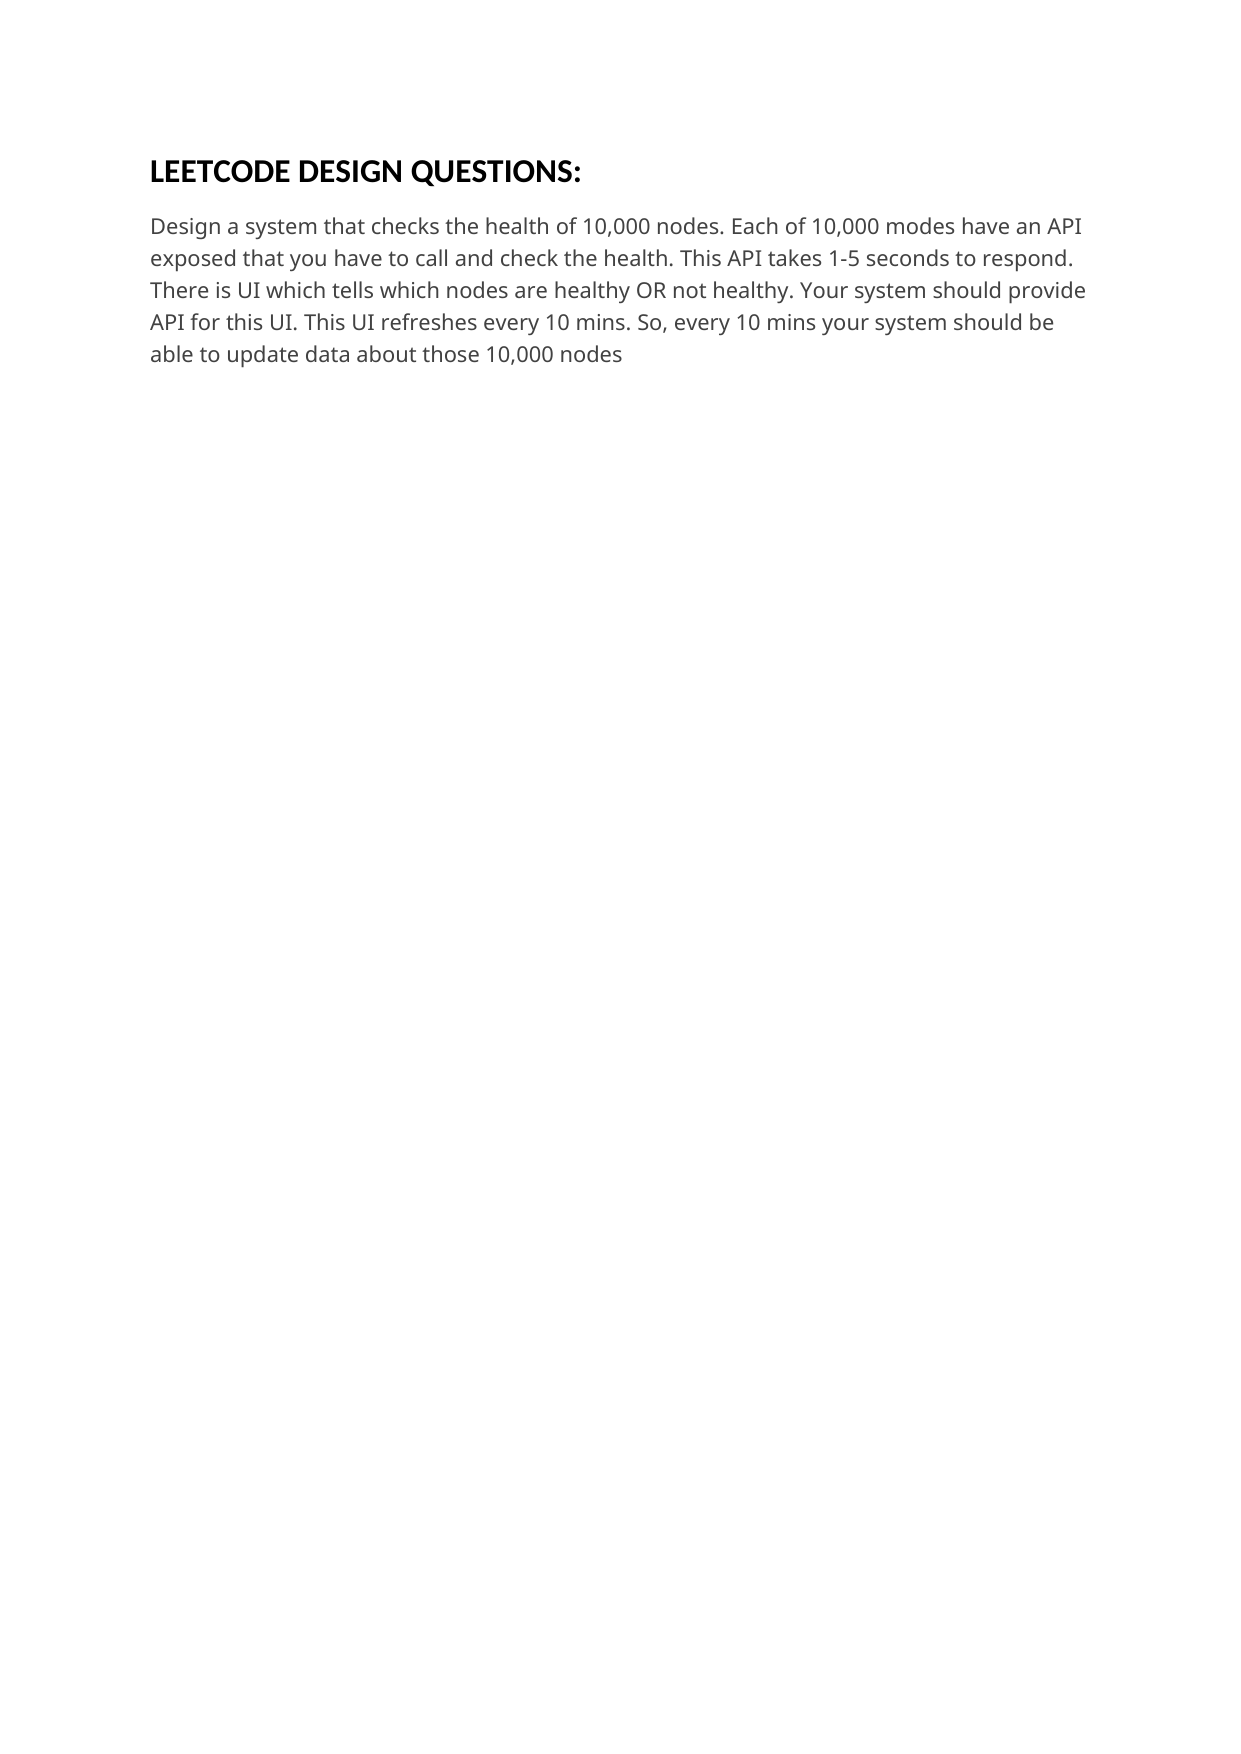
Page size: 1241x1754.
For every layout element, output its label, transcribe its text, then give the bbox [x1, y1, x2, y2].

text LEETCODE DESIGN QUESTIONS: [150, 150, 1090, 191]
text Design a system that checks the health of 10,000 nodes. Each of 10,000 modes have an API exposed that you have to call and check the health. This API takes 1-5 seconds to respond. There is UI which tells which nodes are healthy OR not healthy. Your system should provide API for this UI. This UI refreshes every 10 mins. So, every 10 mins your system should be able to update data about those 10,000 nodes [150, 211, 1090, 369]
